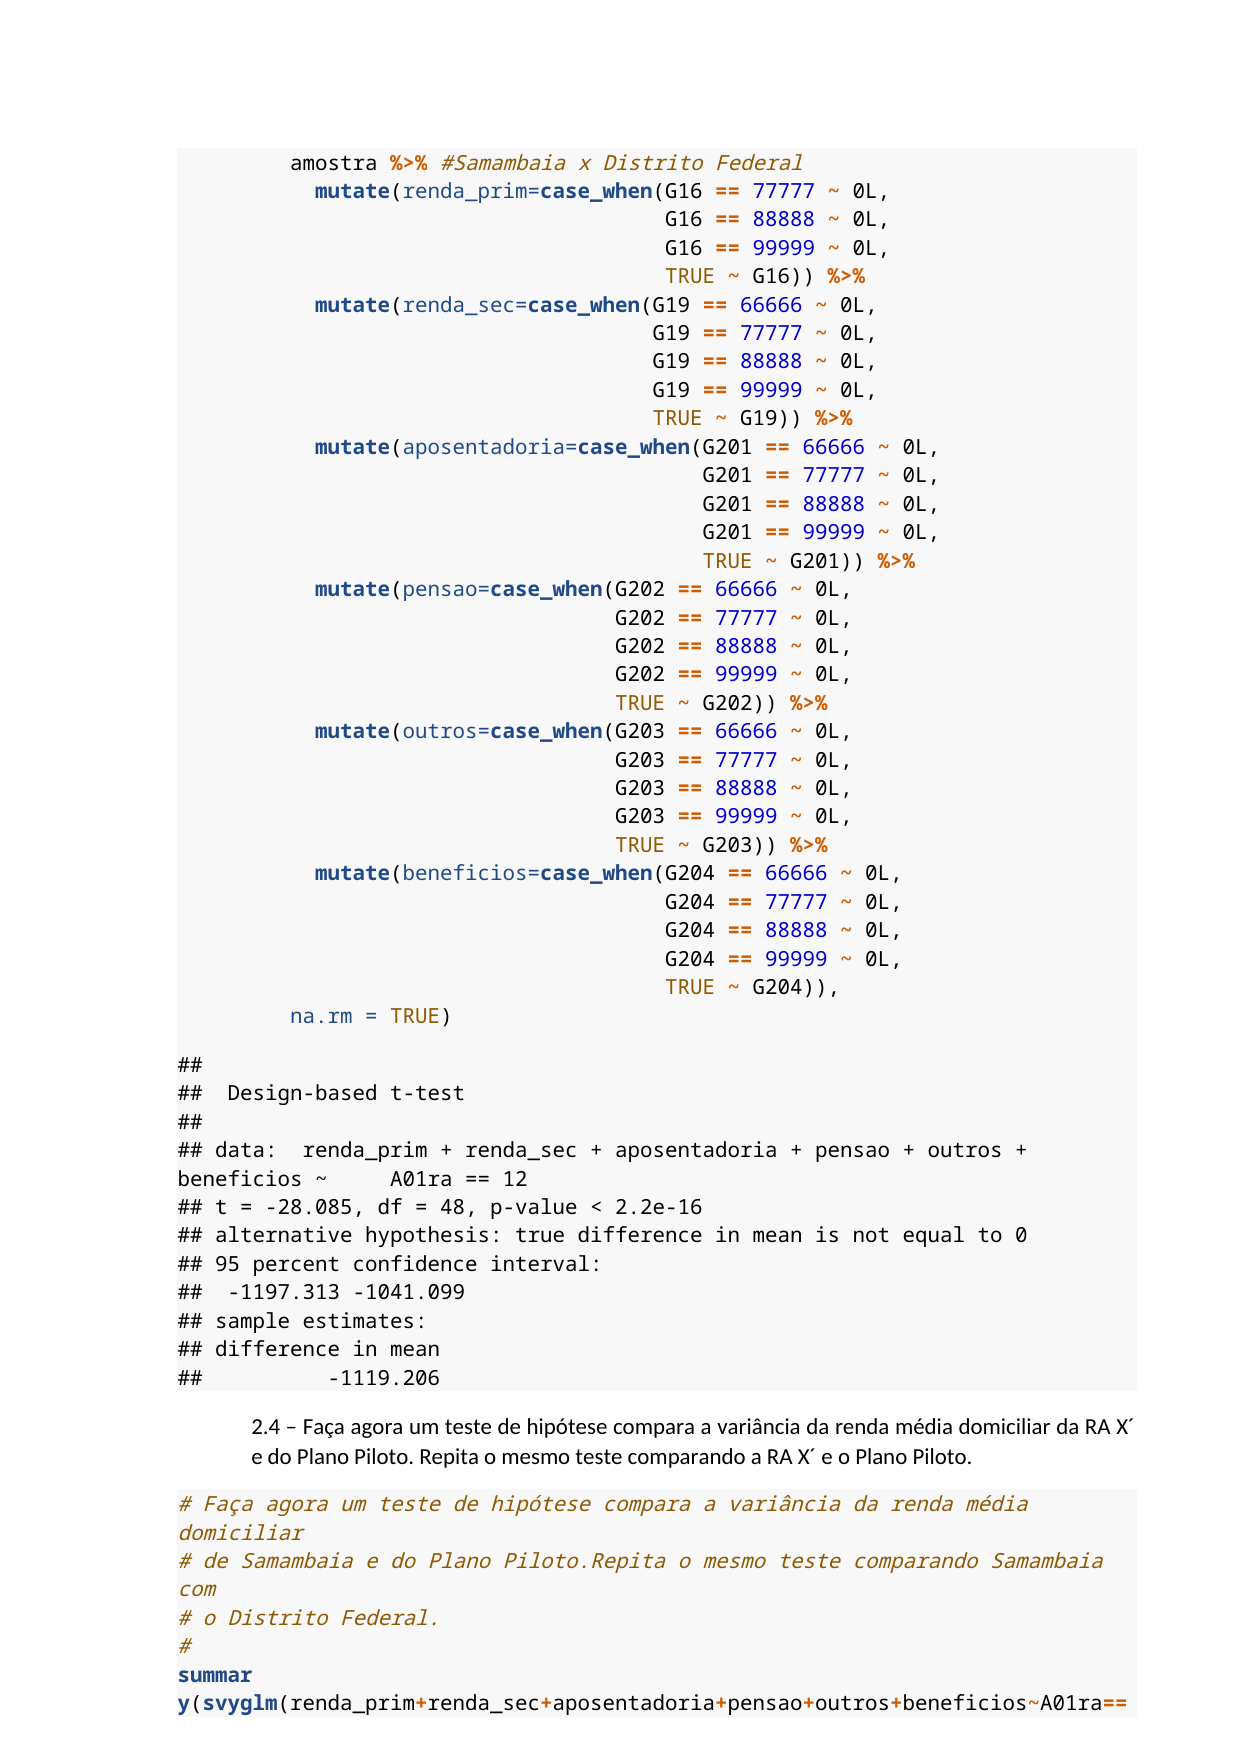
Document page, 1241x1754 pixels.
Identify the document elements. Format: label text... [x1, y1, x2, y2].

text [177, 1489, 1137, 1717]
text ## ## Design-based t-test ## ## data: renda_prim + renda_sec + aposentadoria + pensao + outros + beneficios ~ A01ra == 12 ## t = -28.085, df = 48, p-value < 2.2e-16 ## alternative hypothesis: true difference in mean is not equal to 0 ## 95 percent confidence interval: ## -1197.313 -1041.099 ## sample estimates: ## difference in mean ## -1119.206 [177, 1050, 1137, 1391]
text 2.4 – Faça agora um teste de hipótese compara a variância da renda média domiciliar da RA X´ e do Plano Piloto. Repita o mesmo teste comparando a RA X´ e o Plano Piloto. [251, 1412, 1137, 1470]
